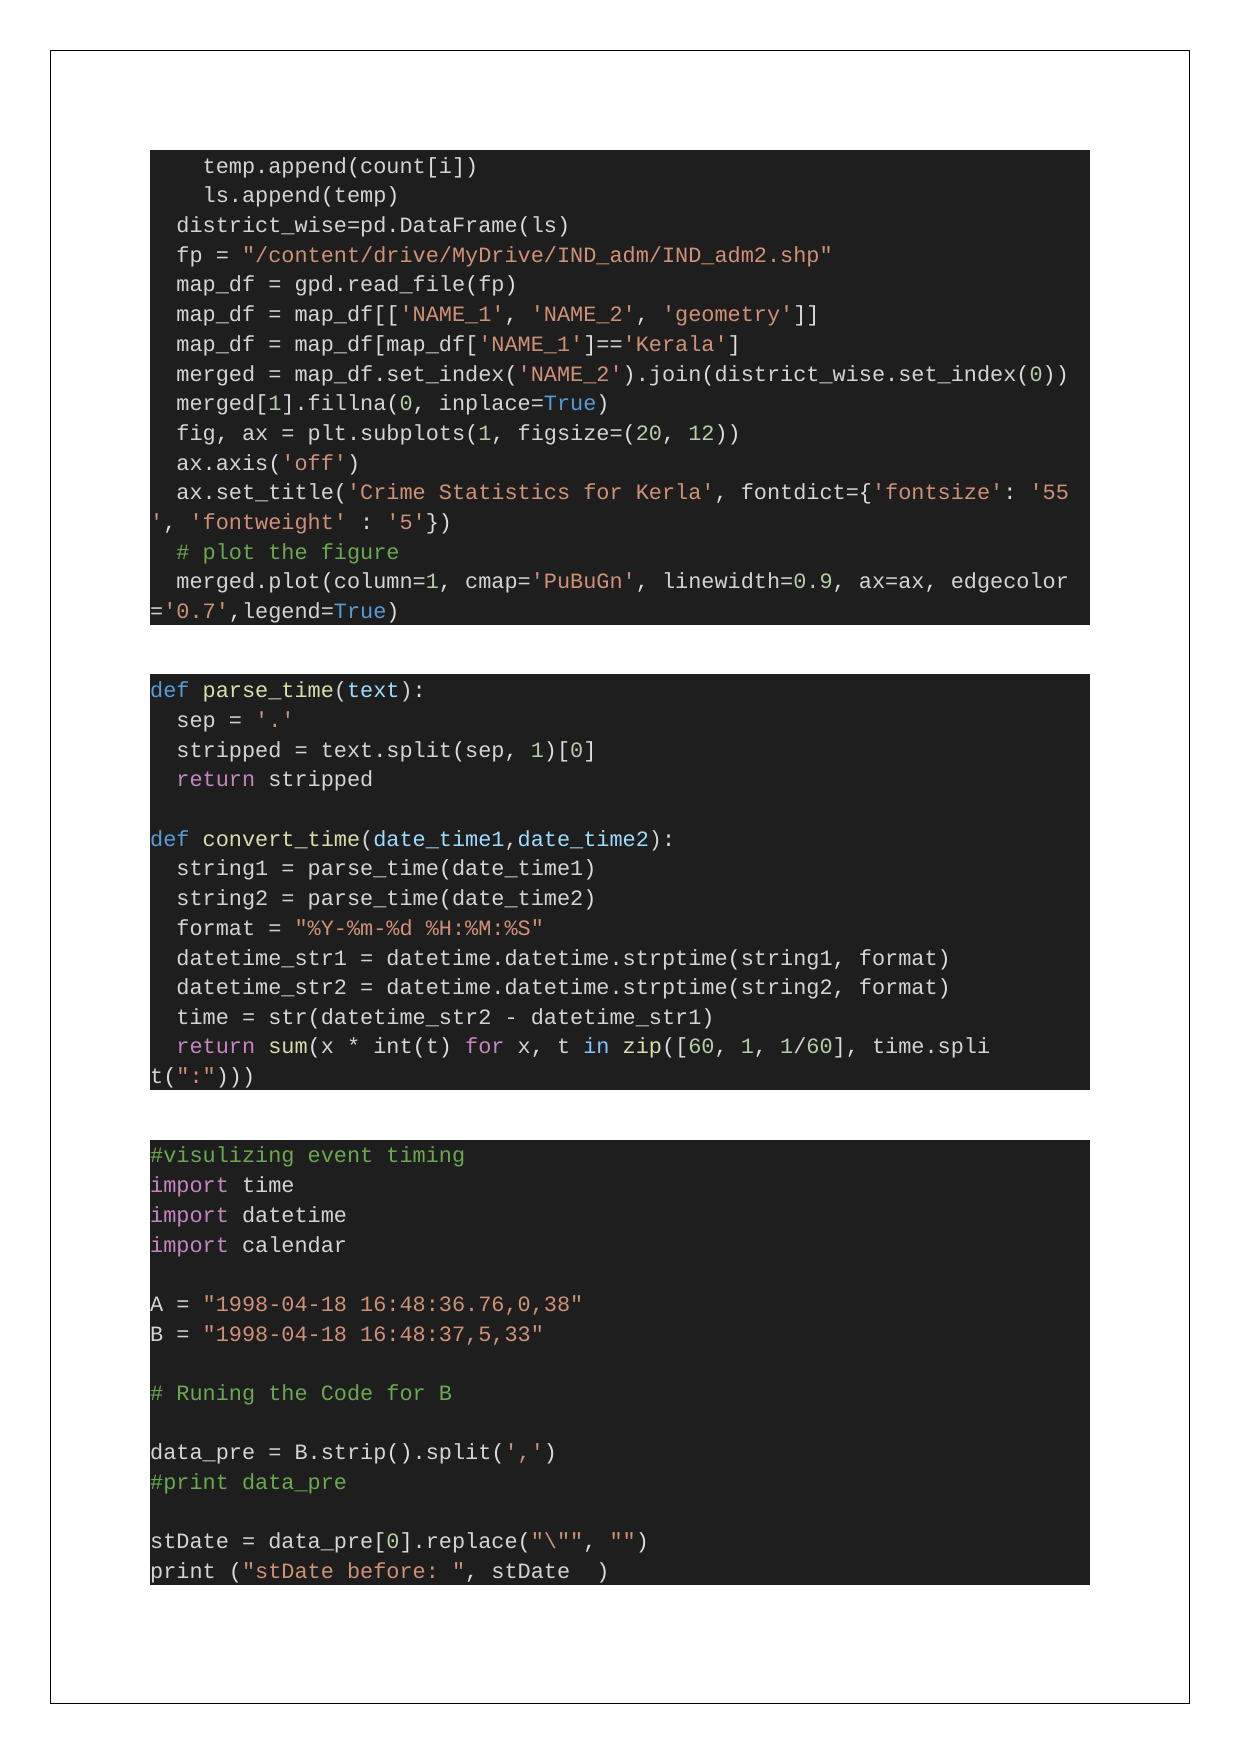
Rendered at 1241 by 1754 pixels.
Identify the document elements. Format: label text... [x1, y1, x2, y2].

text return sum(x * int(t) for x, t in zip([60, 1, 1/60], time.split(":"))) [150, 1031, 1090, 1090]
text merged = map_df.set_index('NAME_2').join(district_wise.set_index(0)) [150, 358, 1090, 387]
text # plot the figure [150, 536, 1090, 566]
text string2 = parse_time(date_time2) [150, 882, 1090, 912]
text sep = '.' [150, 704, 1090, 734]
text ls.append(temp) [150, 180, 1090, 209]
text map_df = map_df[['NAME_1', 'NAME_2', 'geometry']] [150, 298, 1090, 328]
text def parse_time(text): [150, 674, 1090, 704]
text B = "1998-04-18 16:48:37,5,33" [150, 1318, 1090, 1348]
text #visulizing event timing [150, 1140, 1090, 1169]
text datetime_str2 = datetime.datetime.strptime(string2, format) [150, 971, 1090, 1001]
text import time [150, 1169, 1090, 1199]
text map_df = map_df[map_df['NAME_1']=='Kerala'] [150, 328, 1090, 358]
text stDate = data_pre[0].replace("\"", "") [150, 1526, 1090, 1555]
text A = "1998-04-18 16:48:36.76,0,38" [150, 1288, 1090, 1318]
text district_wise=pd.DataFrame(ls) [150, 209, 1090, 239]
text print ("stDate before: ", stDate ) [150, 1555, 1090, 1585]
text time = str(datetime_str2 - datetime_str1) [150, 1001, 1090, 1031]
text map_df = gpd.read_file(fp) [150, 269, 1090, 298]
text import datetime [150, 1199, 1090, 1229]
text def convert_time(date_time1,date_time2): [150, 823, 1090, 853]
text temp.append(count[i]) [150, 150, 1090, 180]
text merged.plot(column=1, cmap='PuBuGn', linewidth=0.9, ax=ax, edgecolor='0.7',legend=True) [150, 566, 1090, 625]
text return stripped [150, 764, 1090, 793]
text datetime_str1 = datetime.datetime.strptime(string1, format) [150, 942, 1090, 971]
text fig, ax = plt.subplots(1, figsize=(20, 12)) [150, 417, 1090, 447]
text stripped = text.split(sep, 1)[0] [150, 734, 1090, 764]
text string1 = parse_time(date_time1) [150, 853, 1090, 882]
text fp = "/content/drive/MyDrive/IND_adm/IND_adm2.shp" [150, 239, 1090, 269]
text format = "%Y-%m-%d %H:%M:%S" [150, 912, 1090, 942]
text ax.set_title('Crime Statistics for Kerla', fontdict={'fontsize': '55', 'fontweight' : '5'}) [150, 477, 1090, 536]
text #print data_pre [150, 1466, 1090, 1496]
text merged[1].fillna(0, inplace=True) [150, 387, 1090, 417]
text import calendar [150, 1229, 1090, 1258]
text ax.axis('off') [150, 447, 1090, 477]
text # Runing the Code for B [150, 1377, 1090, 1407]
text data_pre = B.strip().split(',') [150, 1437, 1090, 1466]
